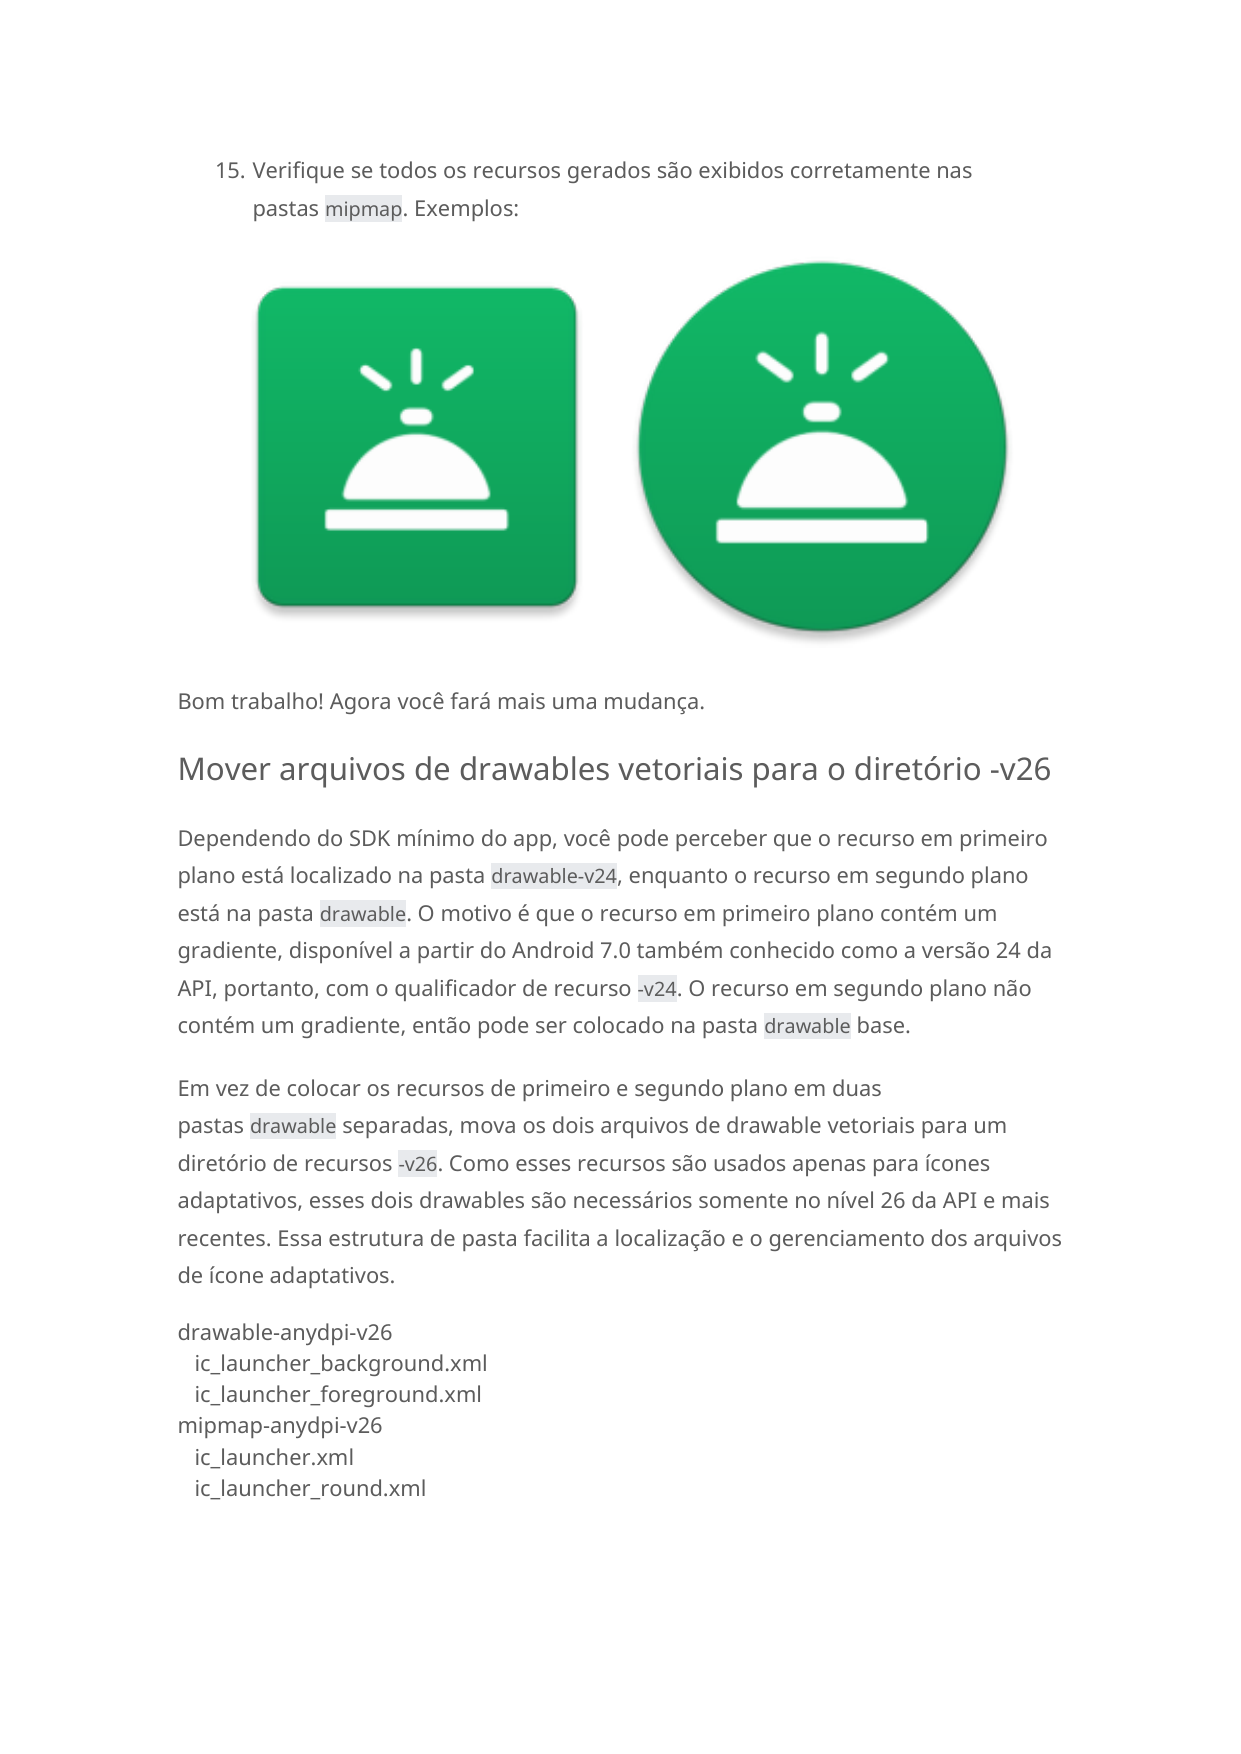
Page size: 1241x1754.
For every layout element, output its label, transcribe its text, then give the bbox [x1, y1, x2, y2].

text Dependendo do SDK mínimo do app, você pode perceber que o recurso em primeiro plano está localizado na pasta drawable-v24, enquanto o recurso em segundo plano está na pasta drawable. O motivo é que o recurso em primeiro plano contém um gradiente, disponível a partir do Android 7.0 também conhecido como a versão 24 da API, portanto, com o qualificador de recurso -v24. O recurso em segundo plano não contém um gradiente, então pode ser colocado na pasta drawable base. [177, 815, 1063, 1040]
text drawable-anydpi-v26 ic_launcher_background.xml ic_launcher_foreground.xml mipmap-anydpi-v26 ic_launcher.xml ic_launcher_round.xml [177, 1315, 1063, 1534]
text Mover arquivos de drawables vetoriais para o diretório -v26 [177, 747, 1063, 790]
picture [217, 247, 618, 648]
list Verifique se todos os recursos gerados são exibidos corretamente nas pastas mipmap. Exemplos: [215, 148, 1063, 223]
picture [623, 247, 1023, 648]
text Em vez de colocar os recursos de primeiro e segundo plano em duas pastas drawable separadas, mova os dois arquivos de drawable vetoriais para um diretório de recursos -v26. Como esses recursos são usados apenas para ícones adaptativos, esses dois drawables são necessários somente no nível 26 da API e mais recentes. Essa estrutura de pasta facilita a localização e o gerenciamento dos arquivos de ícone adaptativos. [177, 1065, 1063, 1290]
text Bom trabalho! Agora você fará mais uma mudança. [177, 679, 1063, 716]
